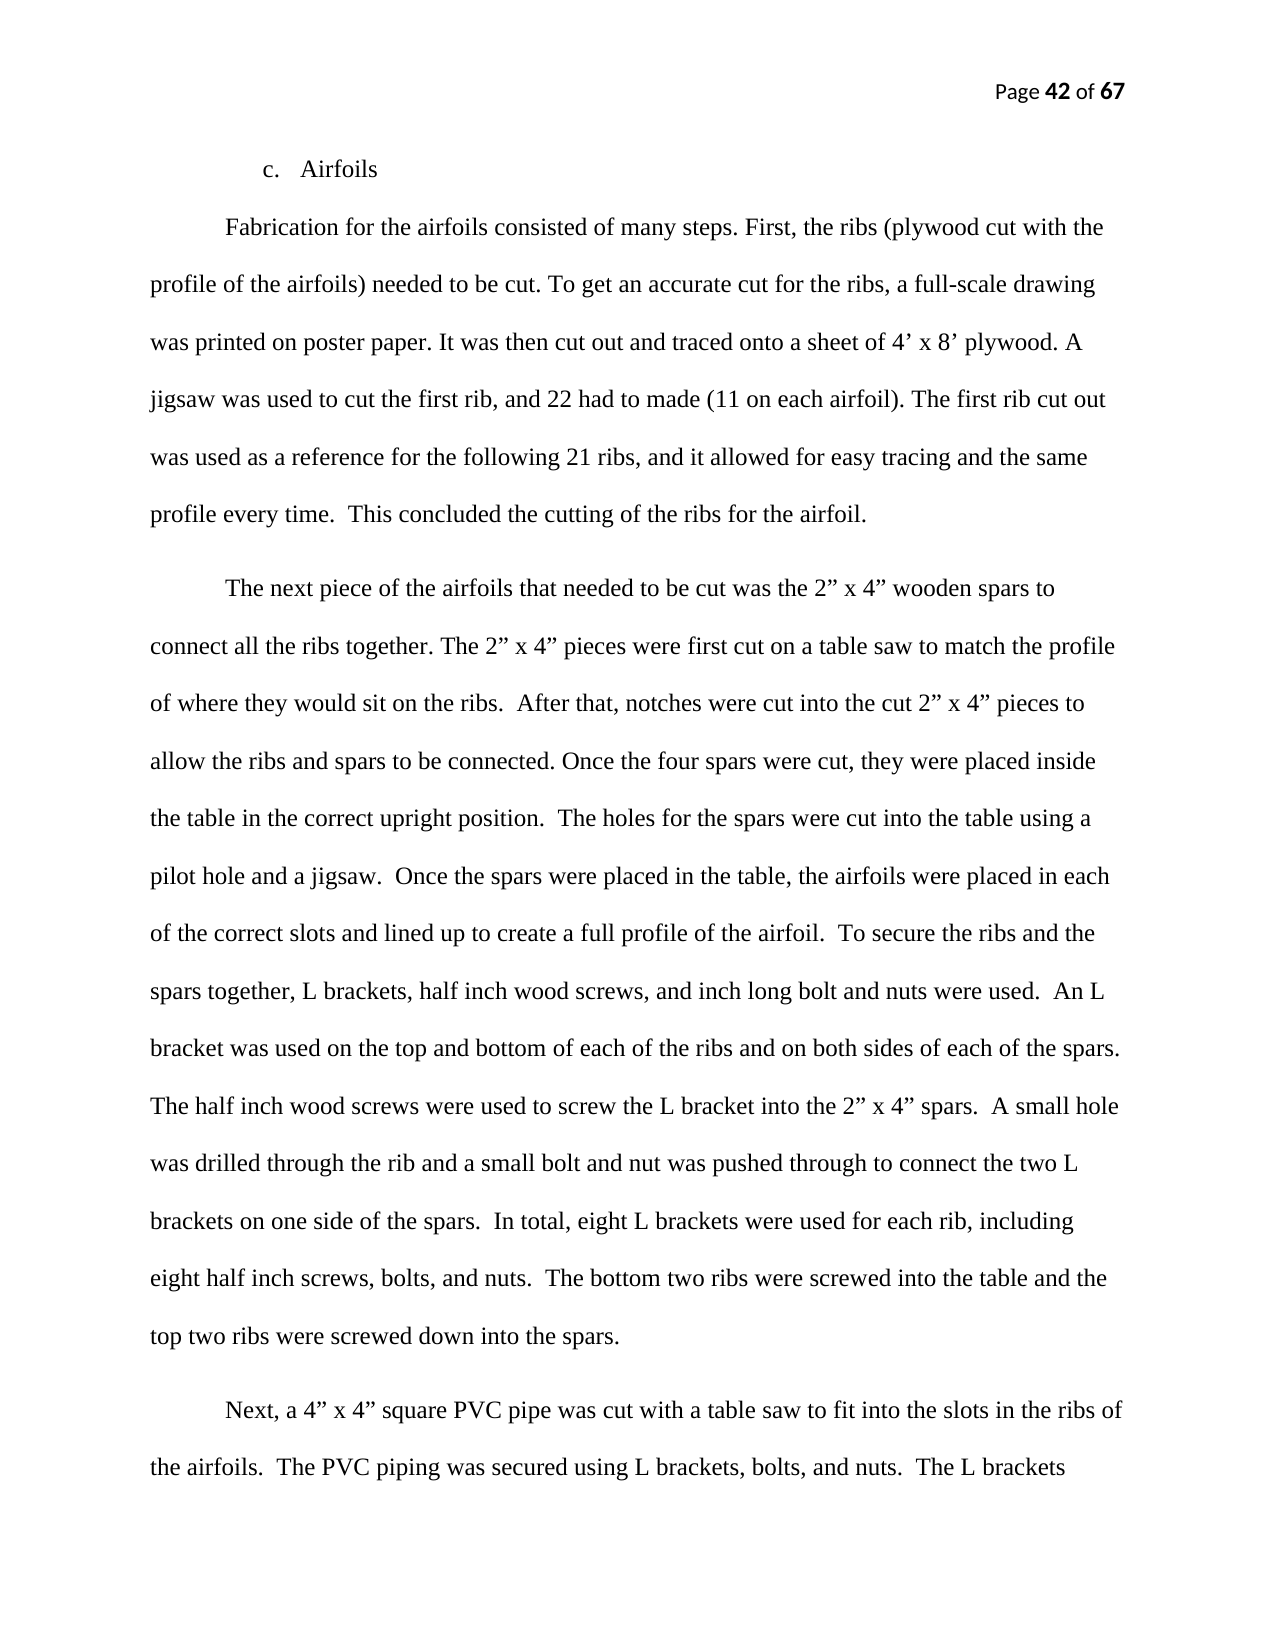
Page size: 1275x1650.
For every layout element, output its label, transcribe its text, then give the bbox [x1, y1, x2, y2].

subtitle Airfoils [262, 154, 1125, 183]
text Fabrication for the airfoils consisted of many steps. First, the ribs (plywood cut with the profile of the airfoils) needed to be cut. To get an accurate cut for the ribs, a full-scale drawing was printed on poster paper. It was then cut out and traced onto a sheet of 4’ x 8’ plywood. A jigsaw was used to cut the first rib, and 22 had to made (11 on each airfoil). The first rib cut out was used as a reference for the following 21 ribs, and it allowed for easy tracing and the same profile every time. This concluded the cutting of the ribs for the airfoil. [150, 212, 1125, 528]
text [150, 1395, 1125, 1481]
text The next piece of the airfoils that needed to be cut was the 2” x 4” wooden spars to connect all the ribs together. The 2” x 4” pieces were first cut on a table saw to match the profile of where they would sit on the ribs. After that, notches were cut into the cut 2” x 4” pieces to allow the ribs and spars to be connected. Once the four spars were cut, they were placed inside the table in the correct upright position. The holes for the spars were cut into the table using a pilot hole and a jigsaw. Once the spars were placed in the table, the airfoils were placed in each of the correct slots and lined up to create a full profile of the airfoil. To secure the ribs and the spars together, L brackets, half inch wood screws, and inch long bolt and nuts were used. An L bracket was used on the top and bottom of each of the ribs and on both sides of each of the spars. The half inch wood screws were used to screw the L bracket into the 2” x 4” spars. A small hole was drilled through the rib and a small bolt and nut was pushed through to connect the two L brackets on one side of the spars. In total, eight L brackets were used for each rib, including eight half inch screws, bolts, and nuts. The bottom two ribs were screwed into the table and the top two ribs were screwed down into the spars. [150, 573, 1125, 1349]
